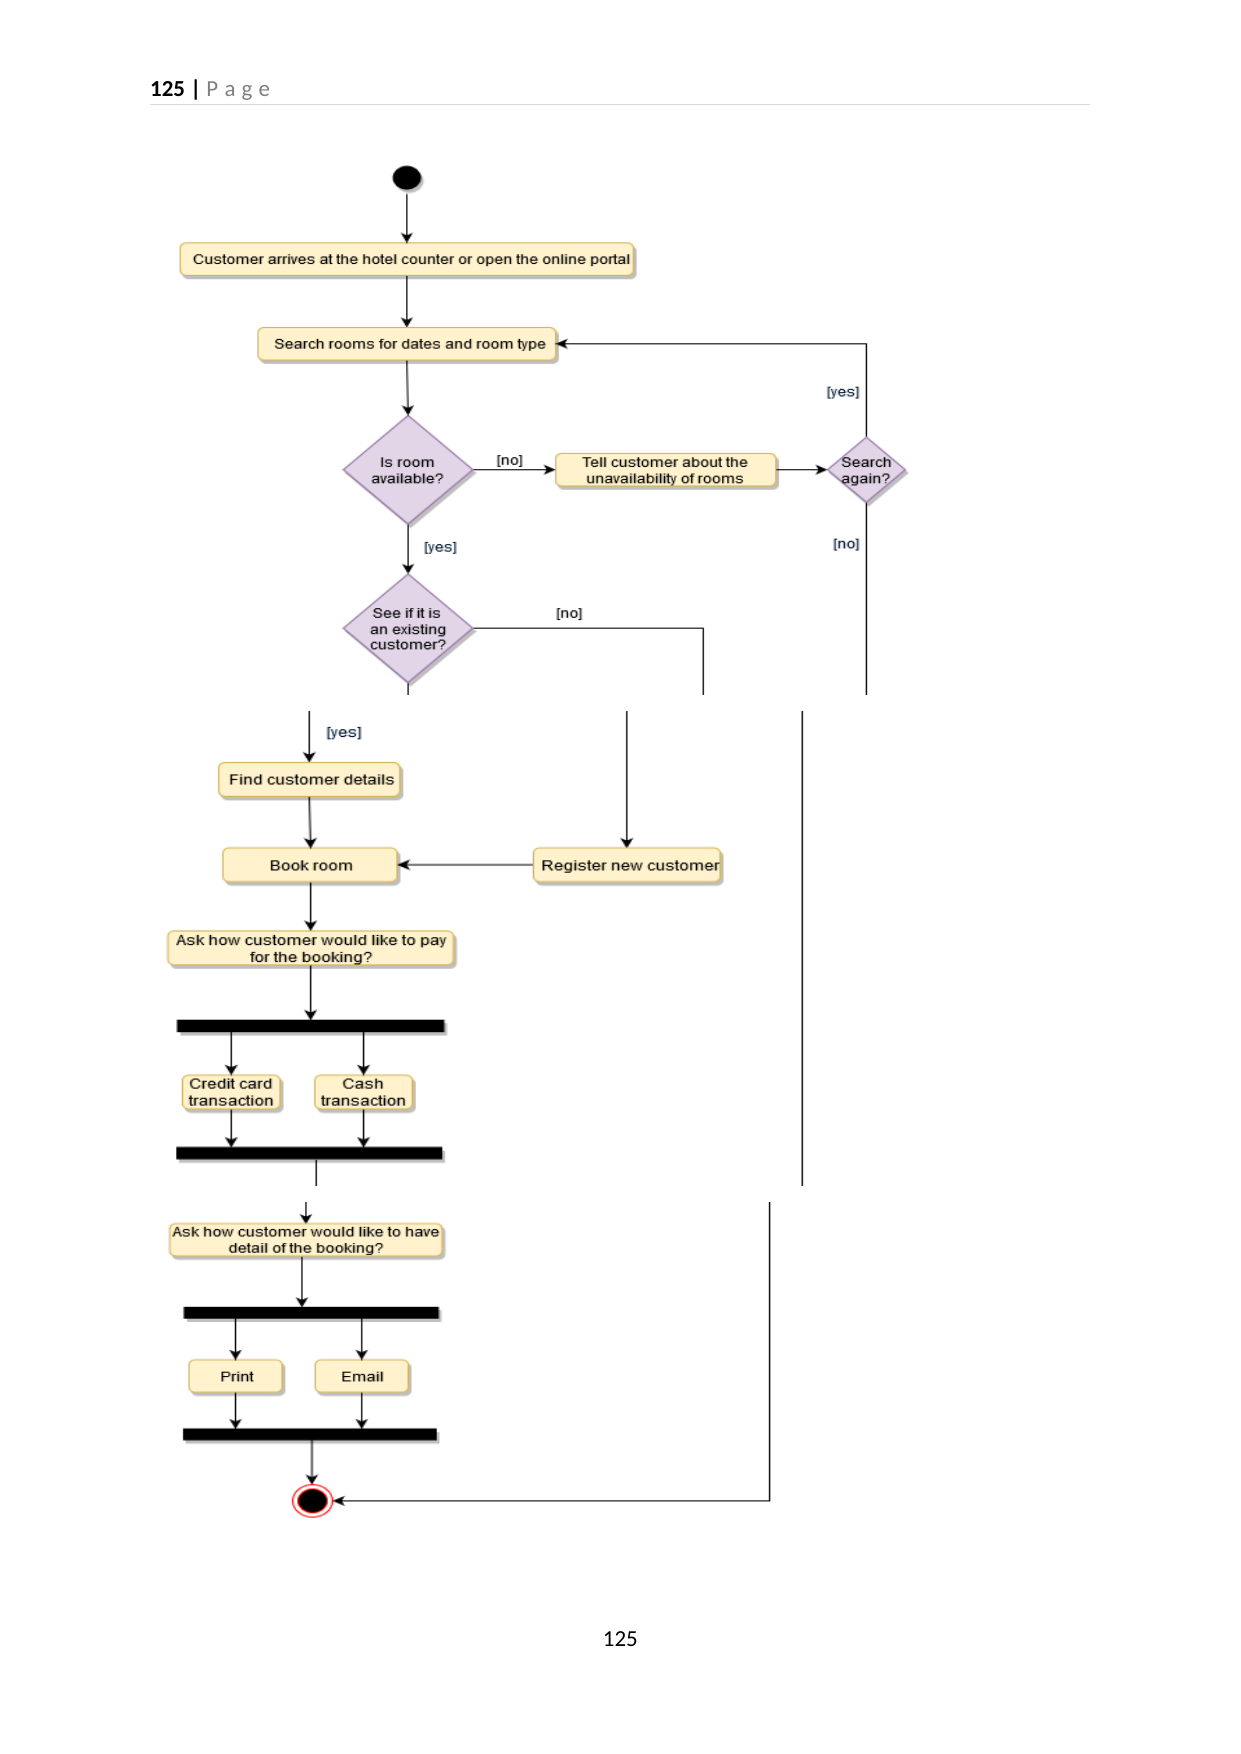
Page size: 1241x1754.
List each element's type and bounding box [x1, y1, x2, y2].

picture [150, 150, 941, 695]
picture [150, 711, 838, 1186]
picture [150, 1202, 797, 1535]
